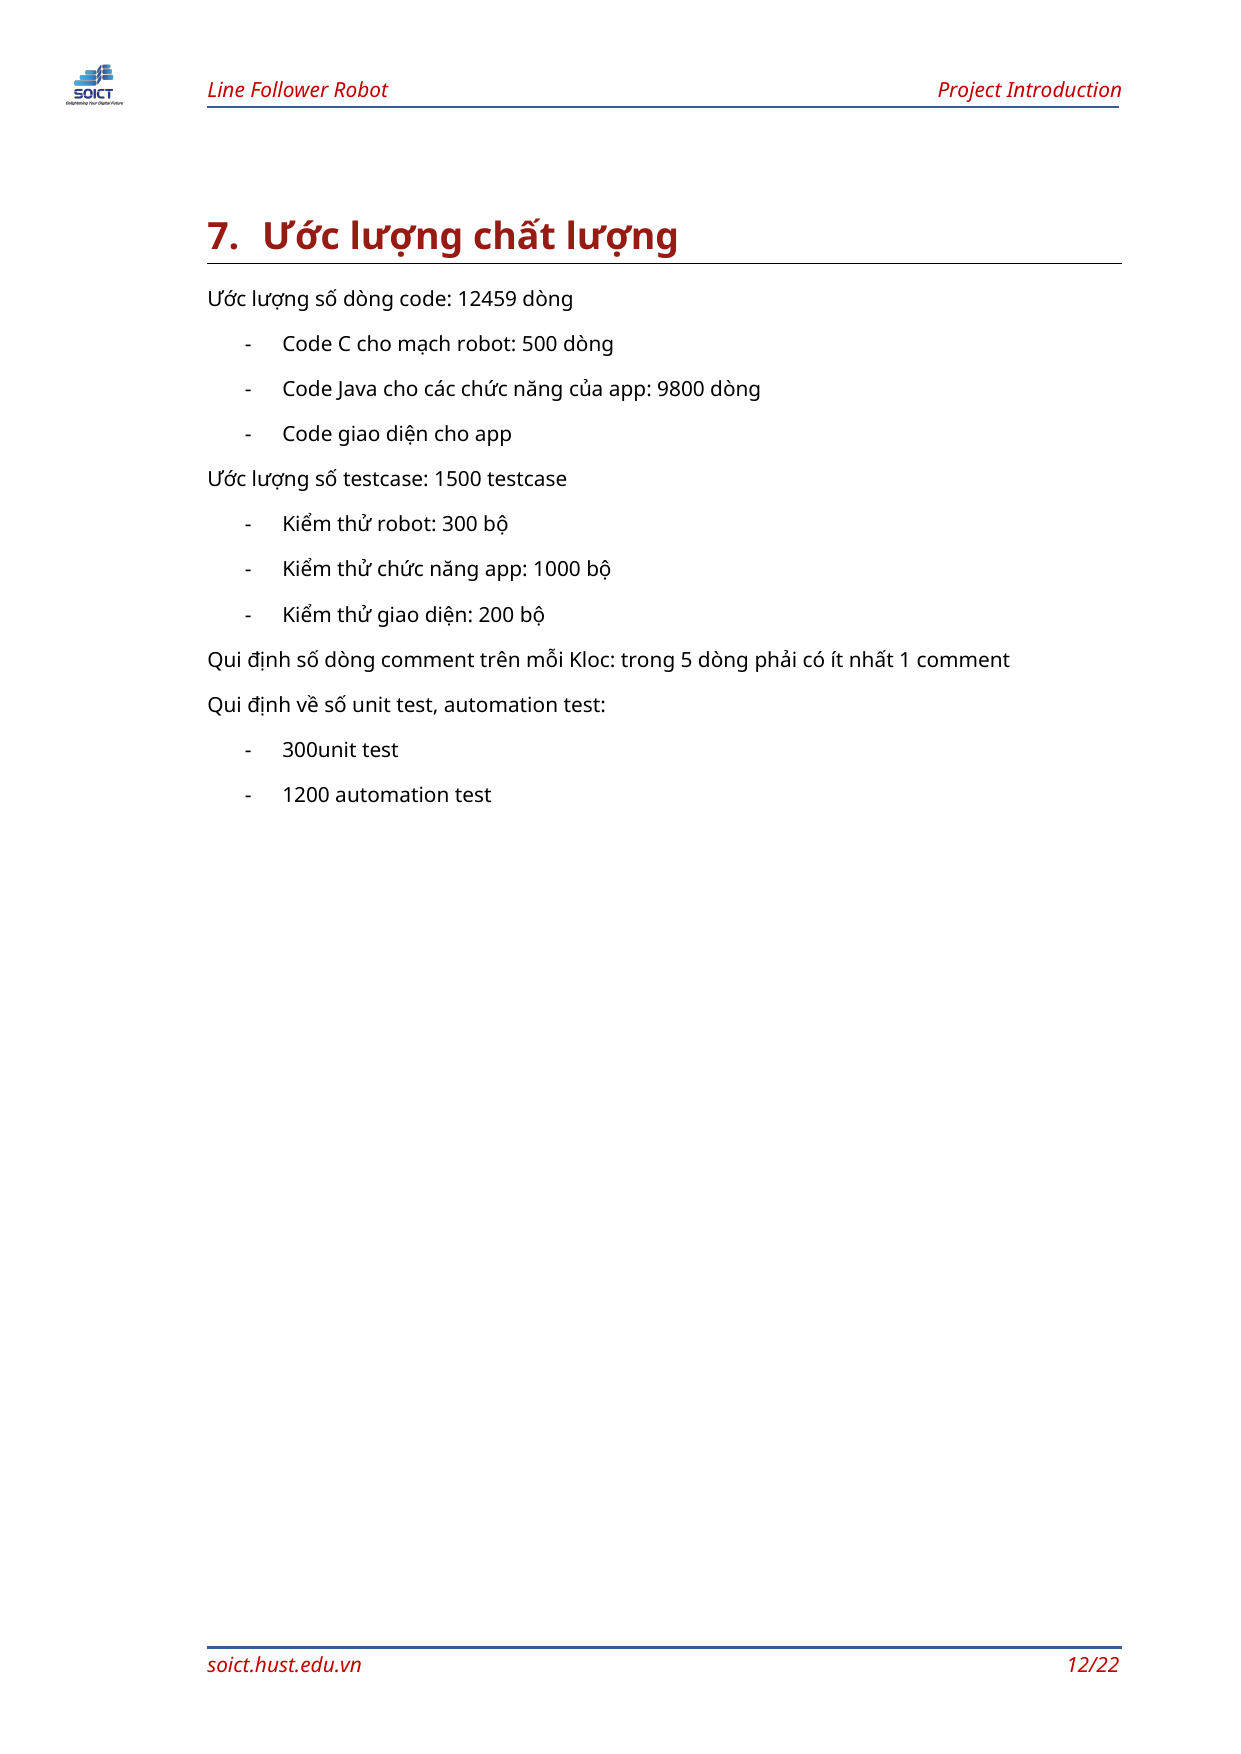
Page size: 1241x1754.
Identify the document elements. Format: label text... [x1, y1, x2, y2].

text Qui định số dòng comment trên mỗi Kloc: trong 5 dòng phải có ít nhất 1 comment [207, 645, 1122, 673]
list Code Java cho các chức năng của app: 9800 dòng [244, 374, 1122, 403]
text Ước lượng số dòng code: 12459 dòng [207, 284, 1122, 312]
list Kiểm thử giao diện: 200 bộ [244, 600, 1122, 628]
text Ước lượng số testcase: 1500 testcase [207, 464, 1122, 493]
list Kiểm thử chức năng app: 1000 bộ [244, 554, 1122, 583]
list 300unit test [244, 735, 1122, 763]
text Qui định về số unit test, automation test: [207, 690, 1122, 718]
subtitle Ước lượng chất lượng [207, 210, 1122, 263]
list Code giao diện cho app [244, 419, 1122, 448]
picture [59, 61, 131, 109]
list 1200 automation test [244, 780, 1122, 808]
list Kiểm thử robot: 300 bộ [244, 509, 1122, 538]
list Code C cho mạch robot: 500 dòng [244, 329, 1122, 357]
